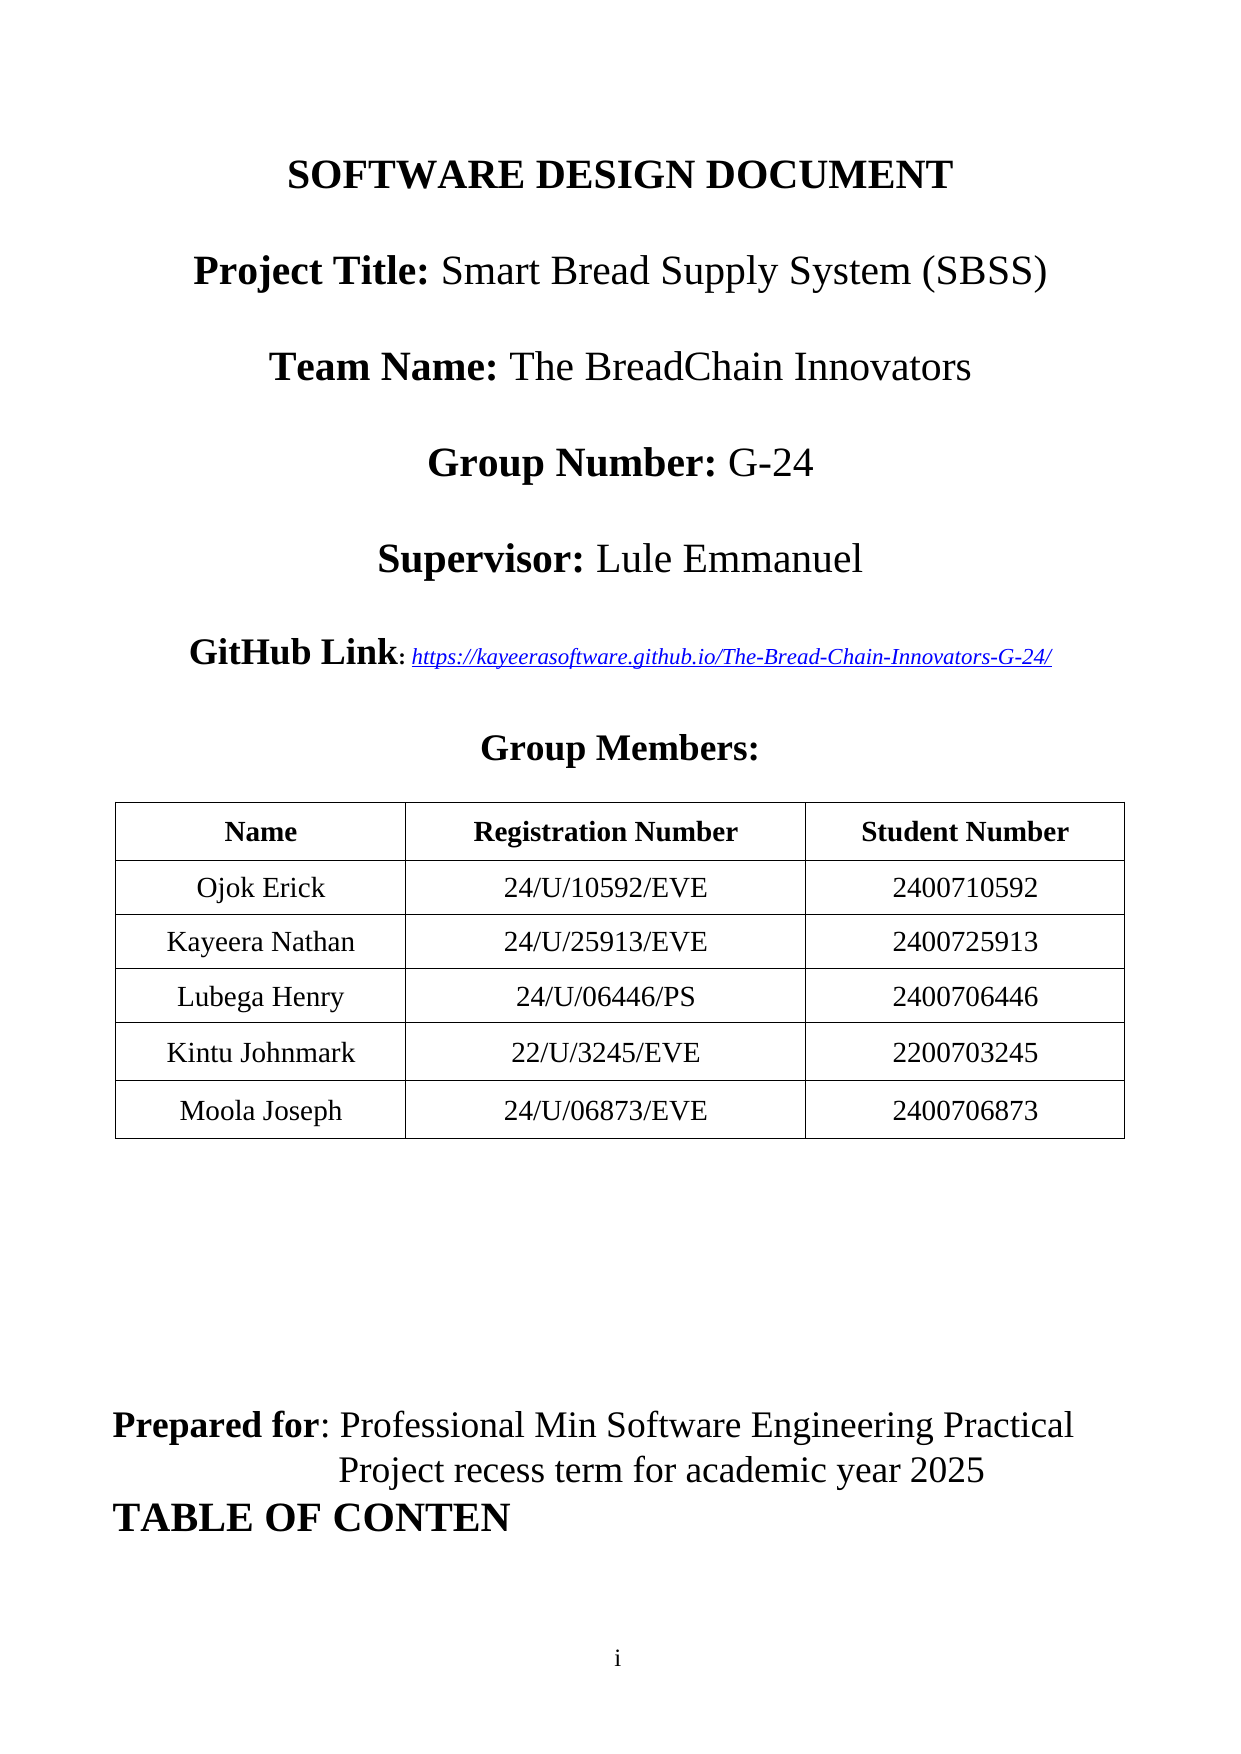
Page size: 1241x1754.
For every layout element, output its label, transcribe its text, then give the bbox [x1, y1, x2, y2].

table_cell 2400706873 [806, 1081, 1124, 1138]
table_cell 2400706446 [806, 969, 1124, 1022]
table_cell 24/U/06873/EVE [406, 1081, 805, 1138]
table_cell 24/U/06446/PS [406, 969, 805, 1022]
table_cell Kayeera Nathan [116, 915, 405, 968]
table_cell Lubega Henry [116, 969, 405, 1022]
text Group Number: G-24 [112, 437, 1128, 485]
table_cell 2400725913 [806, 915, 1124, 968]
text Project recess term for academic year 2025 [319, 1448, 1087, 1491]
table_cell 2400710592 [806, 861, 1124, 914]
text Prepared for: Professional Min Software Engineering Practical [112, 1402, 1087, 1446]
table_cell Moola Joseph [116, 1081, 405, 1138]
table_cell 22/U/3245/EVE [406, 1023, 805, 1080]
table_cell Ojok Erick [116, 861, 405, 914]
table_header Student Number [806, 803, 1124, 859]
text Project Title: Smart Bread Supply System (SBSS) [112, 246, 1128, 294]
table_cell Kintu Johnmark [116, 1023, 405, 1080]
table_header Name [116, 803, 405, 859]
text Team Name: The BreadChain Innovators [112, 342, 1128, 389]
table_header Registration Number [406, 803, 805, 859]
table_cell 2200703245 [806, 1023, 1124, 1080]
table_cell 24/U/10592/EVE [406, 861, 805, 914]
table_cell 24/U/25913/EVE [406, 915, 805, 968]
text Group Members: [112, 725, 1128, 768]
text Supervisor: Lule Emmanuel [112, 485, 1128, 581]
text GitHub Link: https://kayeerasoftware.github.io/The-Bread-Chain-Innovators-G-24/ [112, 581, 1128, 672]
text SOFTWARE DESIGN DOCUMENT [112, 150, 1128, 198]
